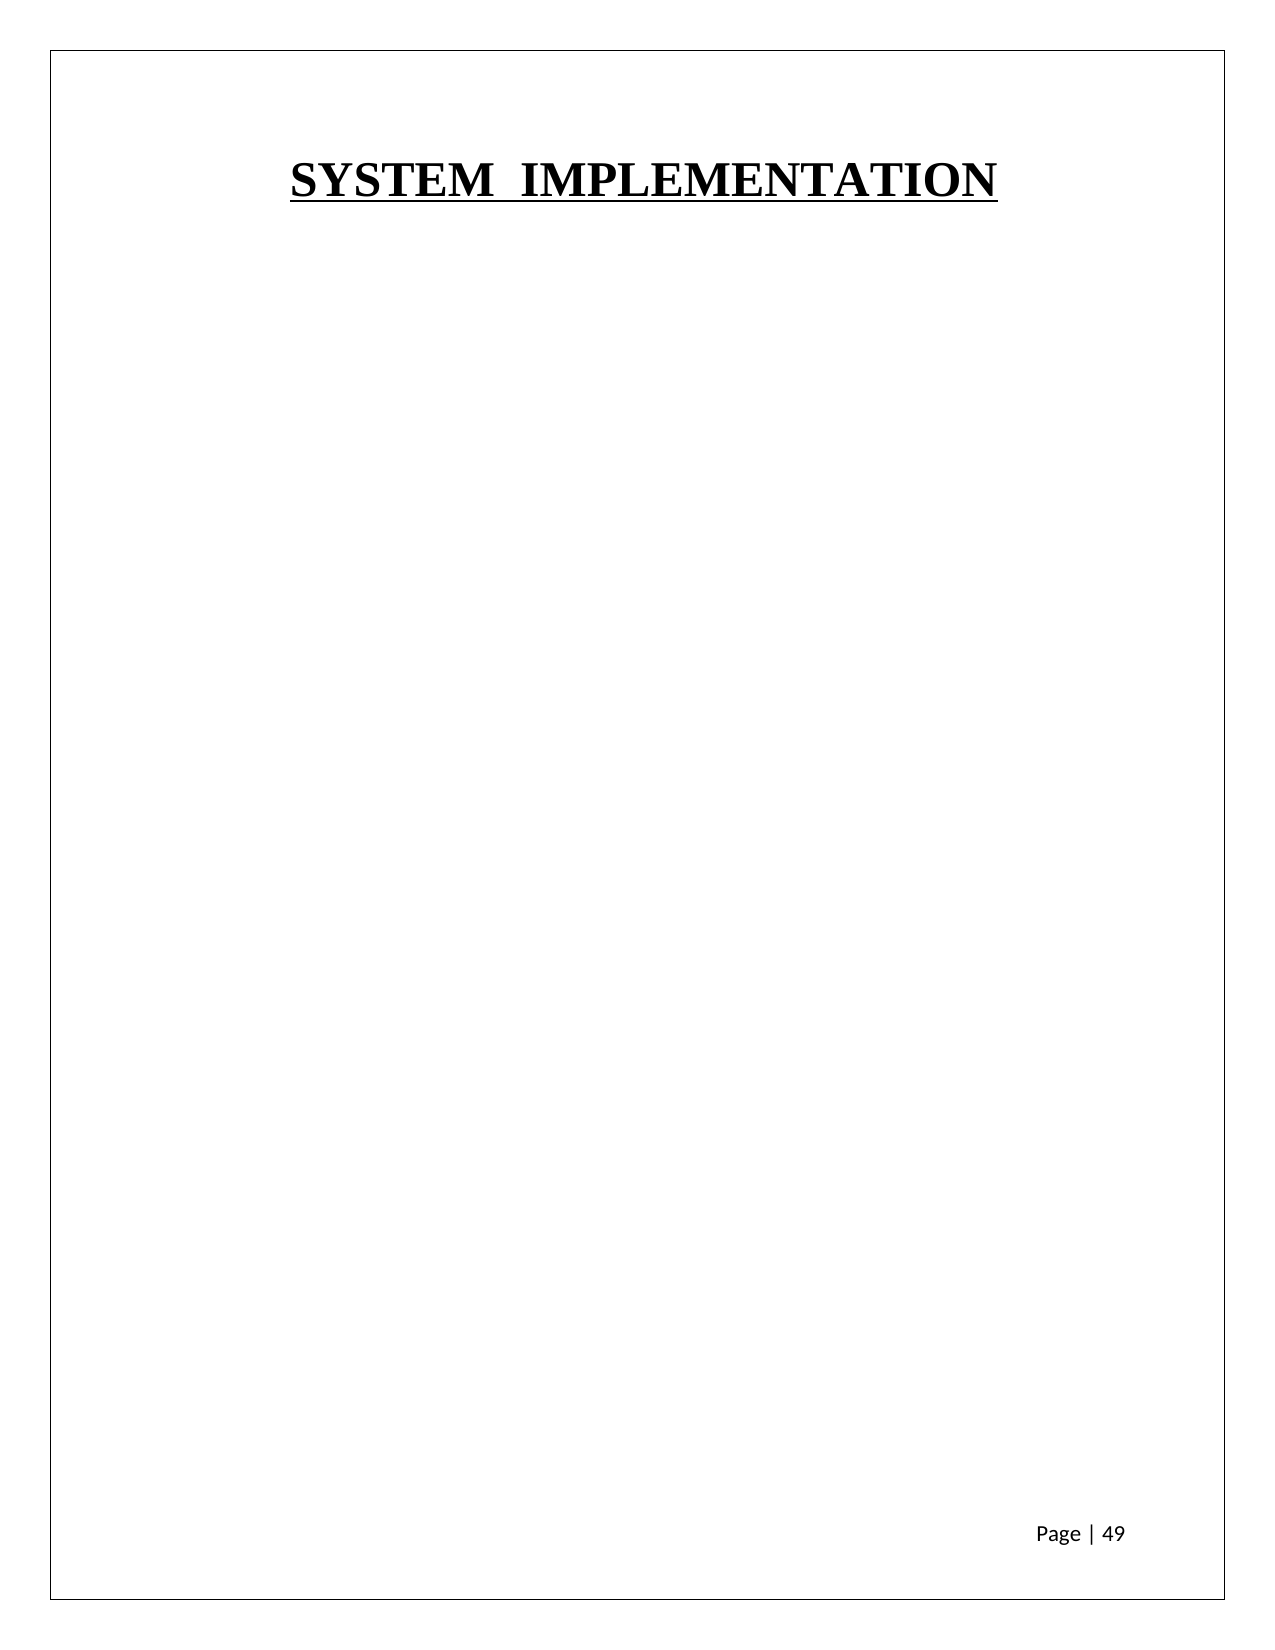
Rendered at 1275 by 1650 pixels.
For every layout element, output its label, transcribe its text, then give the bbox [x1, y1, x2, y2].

text SYSTEM IMPLEMENTATION [150, 150, 1125, 207]
